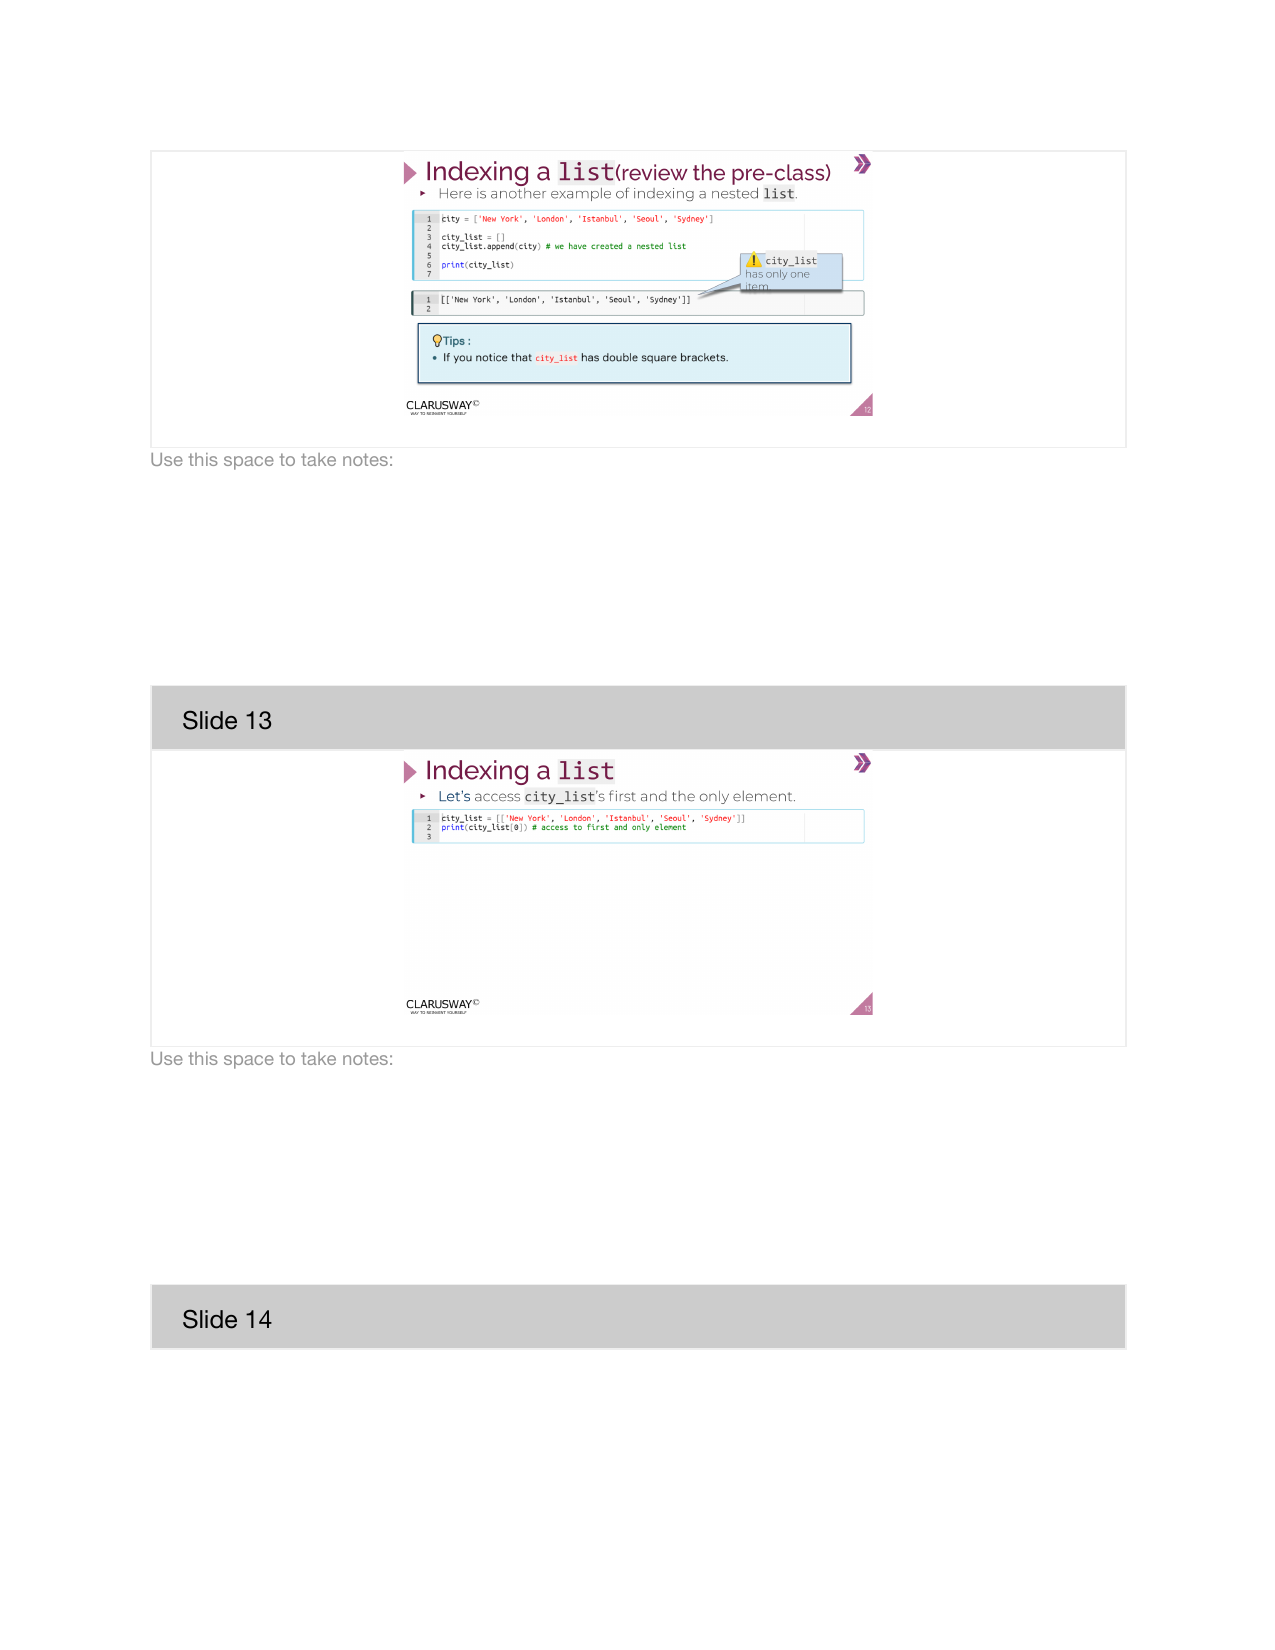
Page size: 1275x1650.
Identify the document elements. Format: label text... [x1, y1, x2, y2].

text Use this space to take notes: [150, 1047, 1125, 1071]
table_cell [152, 751, 1125, 1046]
text Use this space to take notes: [150, 448, 1125, 472]
table_header Slide 14 [152, 1285, 1125, 1348]
picture [403, 151, 873, 416]
picture [403, 750, 873, 1015]
table_cell [152, 152, 1125, 447]
table_header Slide 13 [152, 686, 1125, 749]
